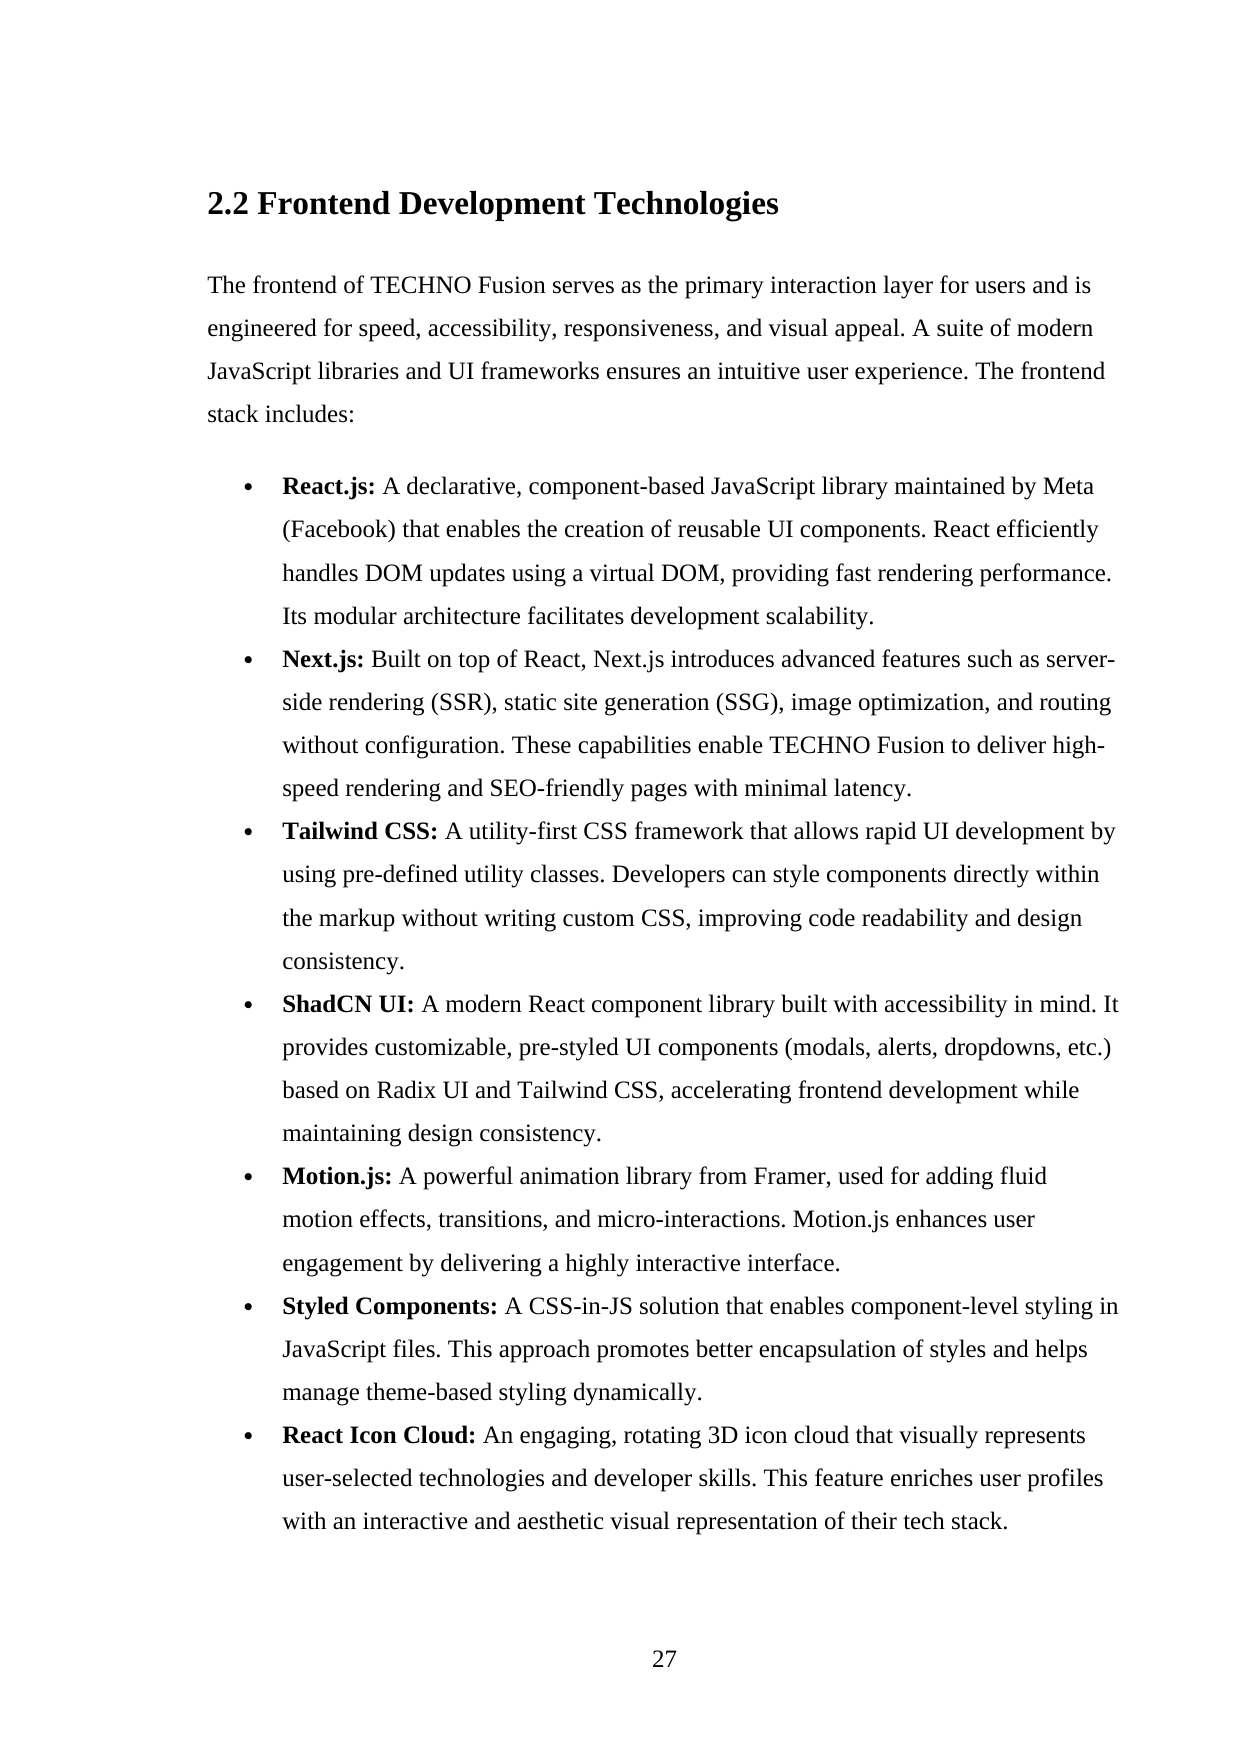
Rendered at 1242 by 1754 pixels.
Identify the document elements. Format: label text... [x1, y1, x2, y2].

list Styled Components: A CSS-in-JS solution that enables component-level styling in JavaScript files. This approach promotes better encapsulation of styles and helps manage theme-based styling dynamically. [244, 1291, 1122, 1406]
list Motion.js: A powerful animation library from Framer, used for adding fluid motion effects, transitions, and micro-interactions. Motion.js enhances user engagement by delivering a highly interactive interface. [244, 1161, 1122, 1276]
list Next.js: Built on top of React, Next.js introduces advanced features such as server-side rendering (SSR), static site generation (SSG), image optimization, and routing without configuration. These capabilities enable TECHNO Fusion to deliver high-speed rendering and SEO-friendly pages with minimal latency. [244, 644, 1122, 802]
text 2.2 Frontend Development Technologies [207, 183, 1122, 221]
list Tailwind CSS: A utility-first CSS framework that allows rapid UI development by using pre-defined utility classes. Developers can style components directly within the markup without writing custom CSS, improving code readability and design consistency. [244, 816, 1122, 974]
text The frontend of TECHNO Fusion serves as the primary interaction layer for users and is engineered for speed, accessibility, responsiveness, and visual appeal. A suite of modern JavaScript libraries and UI frameworks ensures an intuitive user experience. The frontend stack includes: [207, 270, 1122, 428]
list React Icon Cloud: An engaging, rotating 3D icon cloud that visually represents user-selected technologies and developer skills. This feature enriches user profiles with an interactive and aesthetic visual representation of their tech stack. [244, 1420, 1122, 1535]
list ShadCN UI: A modern React component library built with accessibility in mind. It provides customizable, pre-styled UI components (modals, alerts, dropdowns, etc.) based on Radix UI and Tailwind CSS, accelerating frontend development while maintaining design consistency. [244, 989, 1122, 1147]
list React.js: A declarative, component-based JavaScript library maintained by Meta (Facebook) that enables the creation of reusable UI components. React efficiently handles DOM updates using a virtual DOM, providing fast rendering performance. Its modular architecture facilitates development scalability. [244, 471, 1122, 629]
